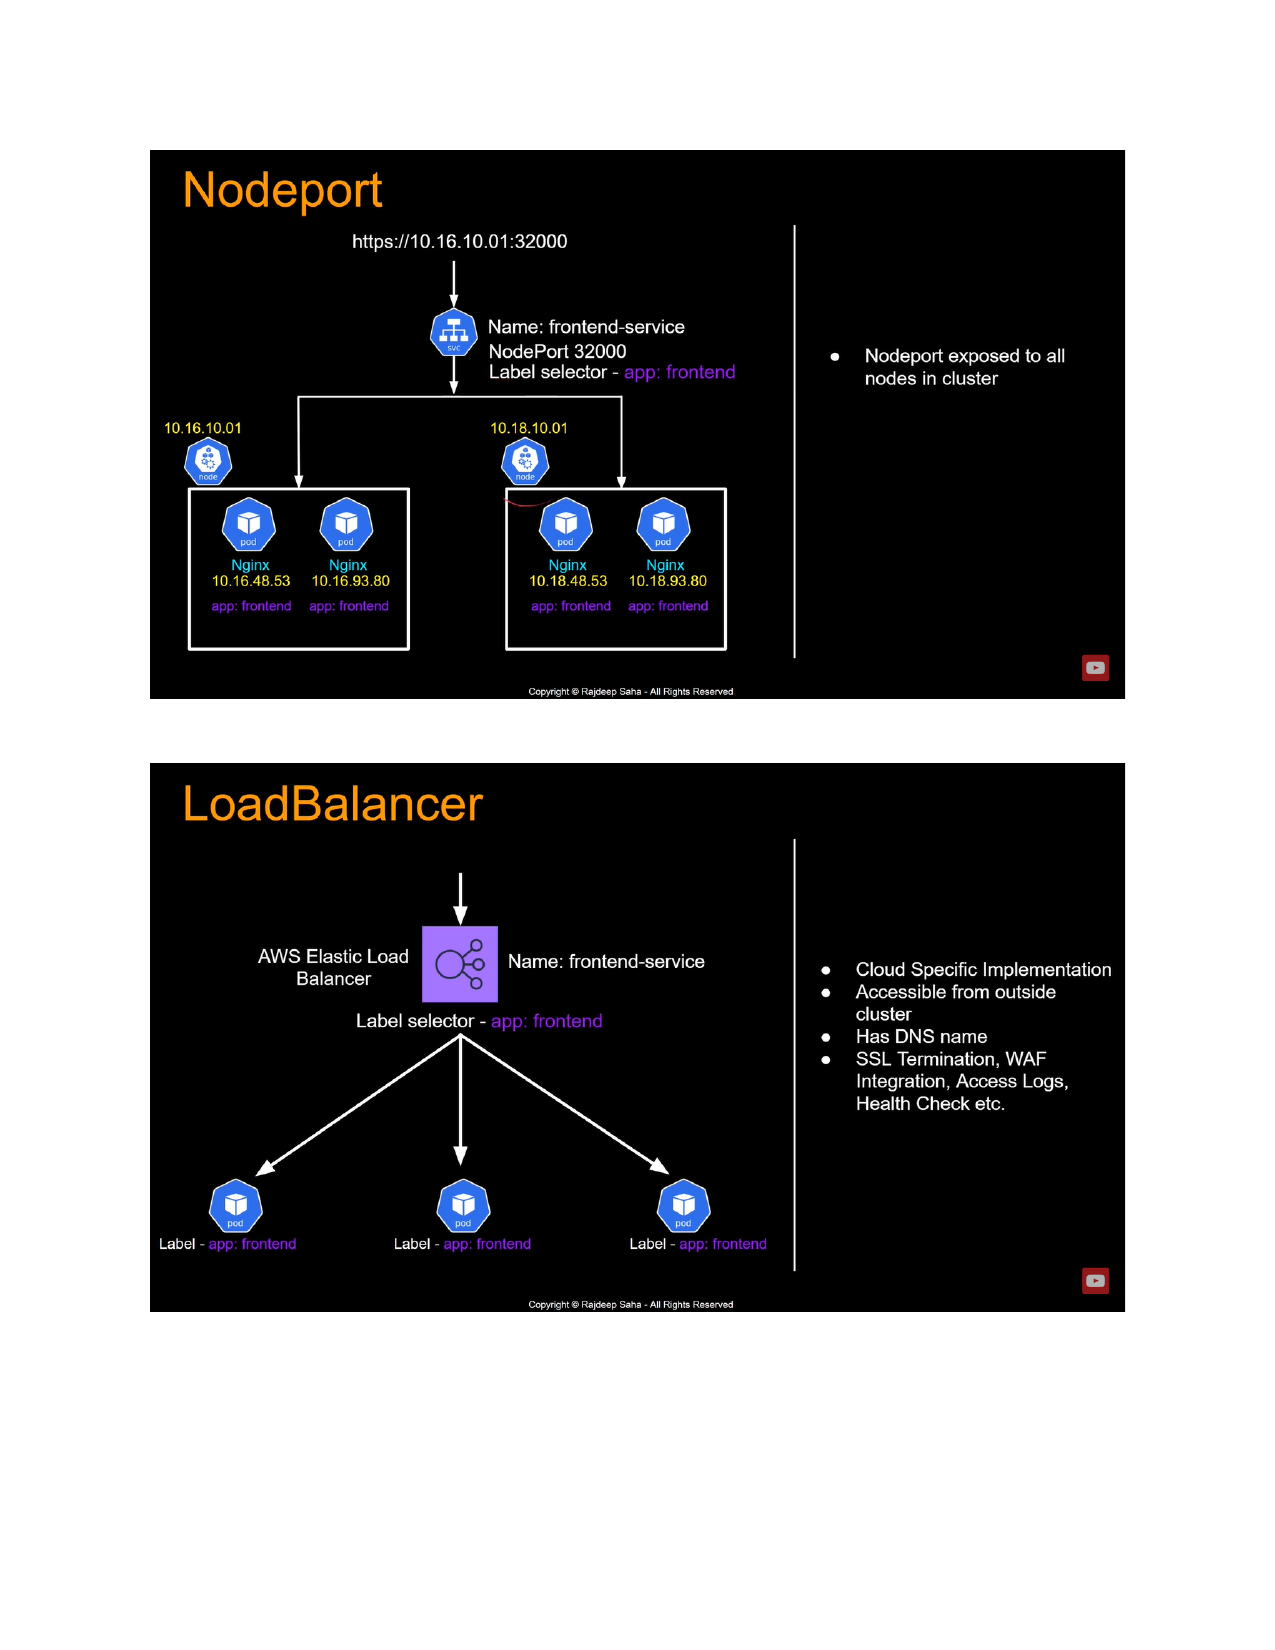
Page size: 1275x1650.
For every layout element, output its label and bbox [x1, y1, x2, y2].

picture [150, 150, 1125, 699]
picture [150, 763, 1125, 1312]
